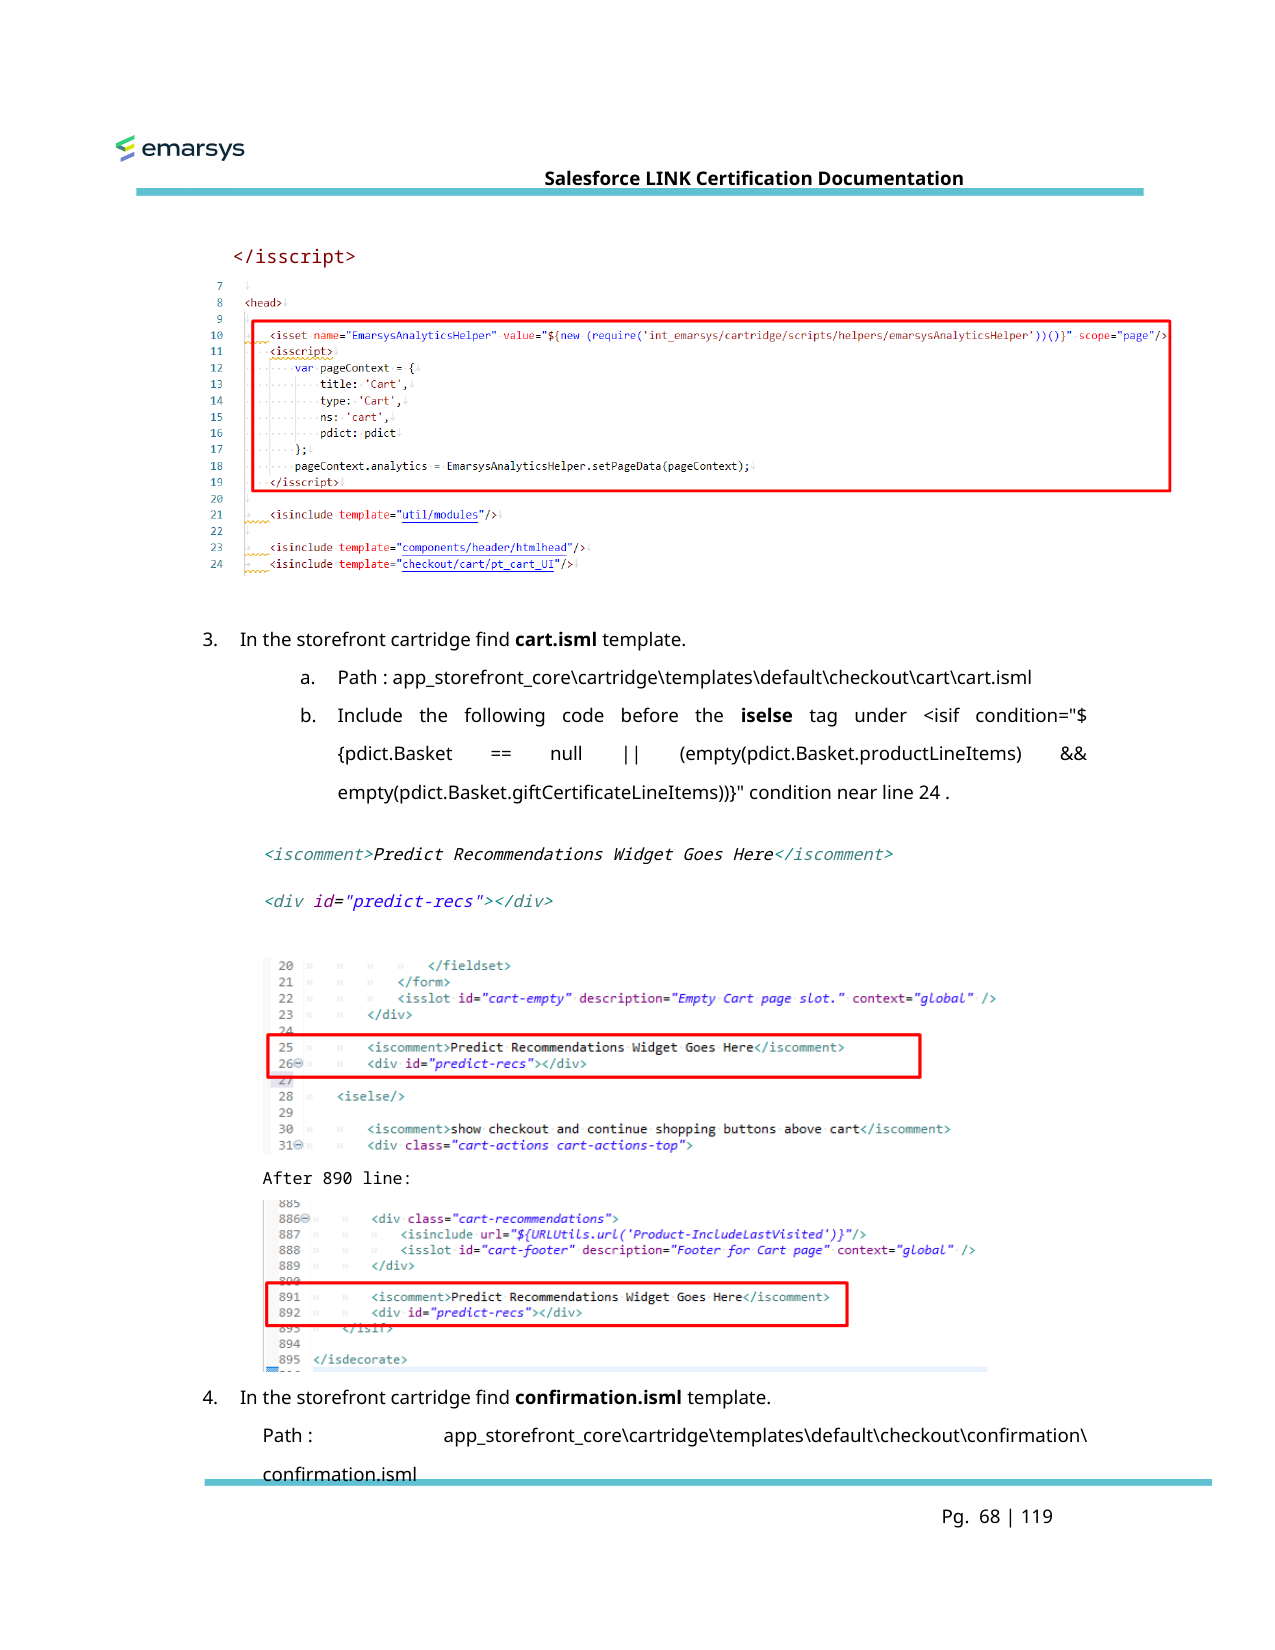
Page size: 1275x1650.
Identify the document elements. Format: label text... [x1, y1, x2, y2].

picture [136, 188, 1144, 196]
text <iscomment>Predict Recommendations Widget Goes Here</iscomment> [187, 842, 1087, 865]
text After 890 line: [262, 1166, 1087, 1189]
picture [204, 1479, 262, 1486]
picture [202, 281, 1174, 576]
text Path : app_storefront_core\cartridge\templates\default\checkout\confirmation\confirmation.isml [262, 1423, 1087, 1487]
picture [1087, 1479, 1212, 1486]
list In the storefront cartridge find cart.isml template. [202, 626, 1087, 652]
picture [262, 958, 1031, 1154]
text <div id="predict-recs"></div> [262, 890, 1087, 913]
list In the storefront cartridge find confirmation.isml template. [202, 1384, 1087, 1410]
list Include the following code before the iselse tag under <isif condition="${pdict.Basket == null || (empty(pdict.Basket.productLineItems) && empty(pdict.Basket.giftCertificateLineItems))}" condition near line 24 . [300, 702, 1087, 804]
picture [113, 111, 247, 185]
text </isscript> [187, 243, 1087, 269]
picture [262, 1200, 988, 1372]
list Path : app_storefront_core\cartridge\templates\default\checkout\cart\cart.isml [300, 664, 1087, 690]
